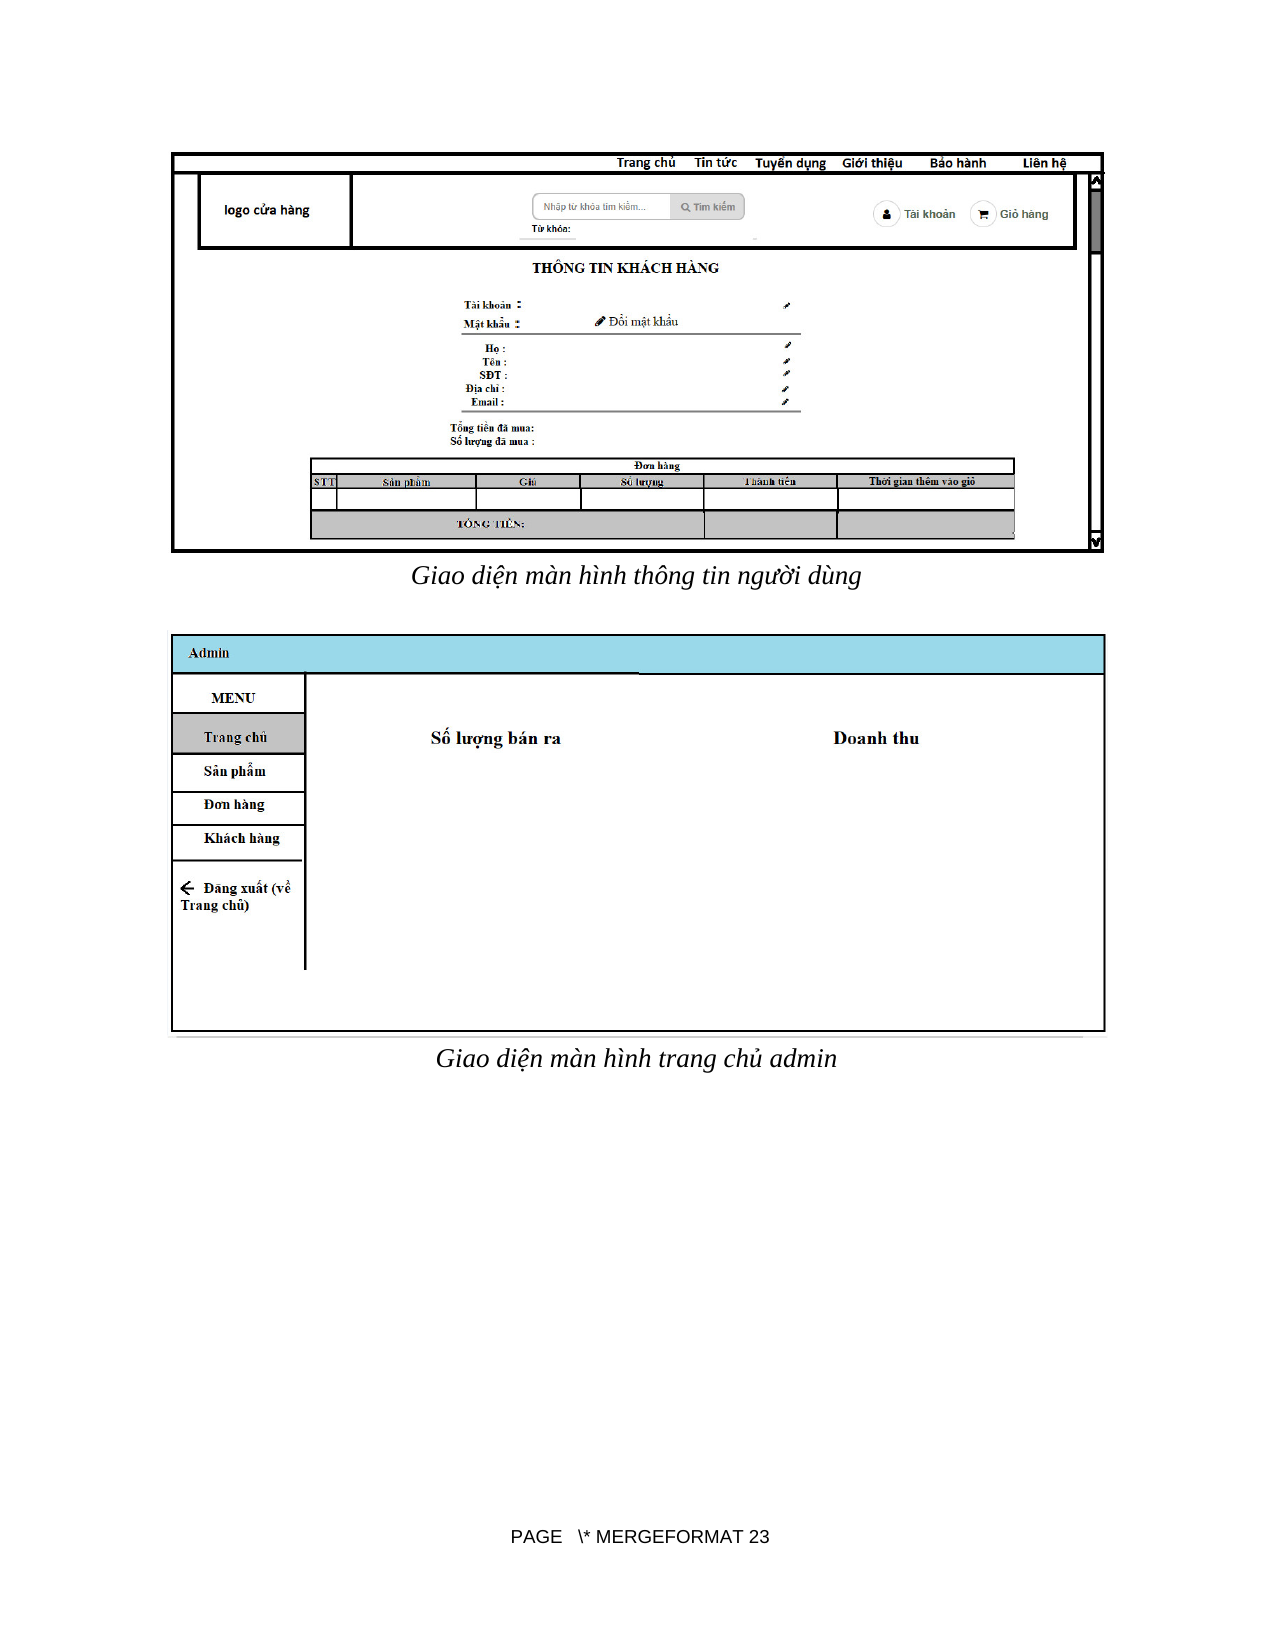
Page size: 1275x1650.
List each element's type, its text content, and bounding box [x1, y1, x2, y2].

picture [167, 630, 1108, 1038]
text Giao diện màn hình trang chủ admin [150, 1042, 1125, 1073]
text Giao diện màn hình thông tin người dùng [150, 559, 1125, 590]
picture [167, 150, 1108, 556]
